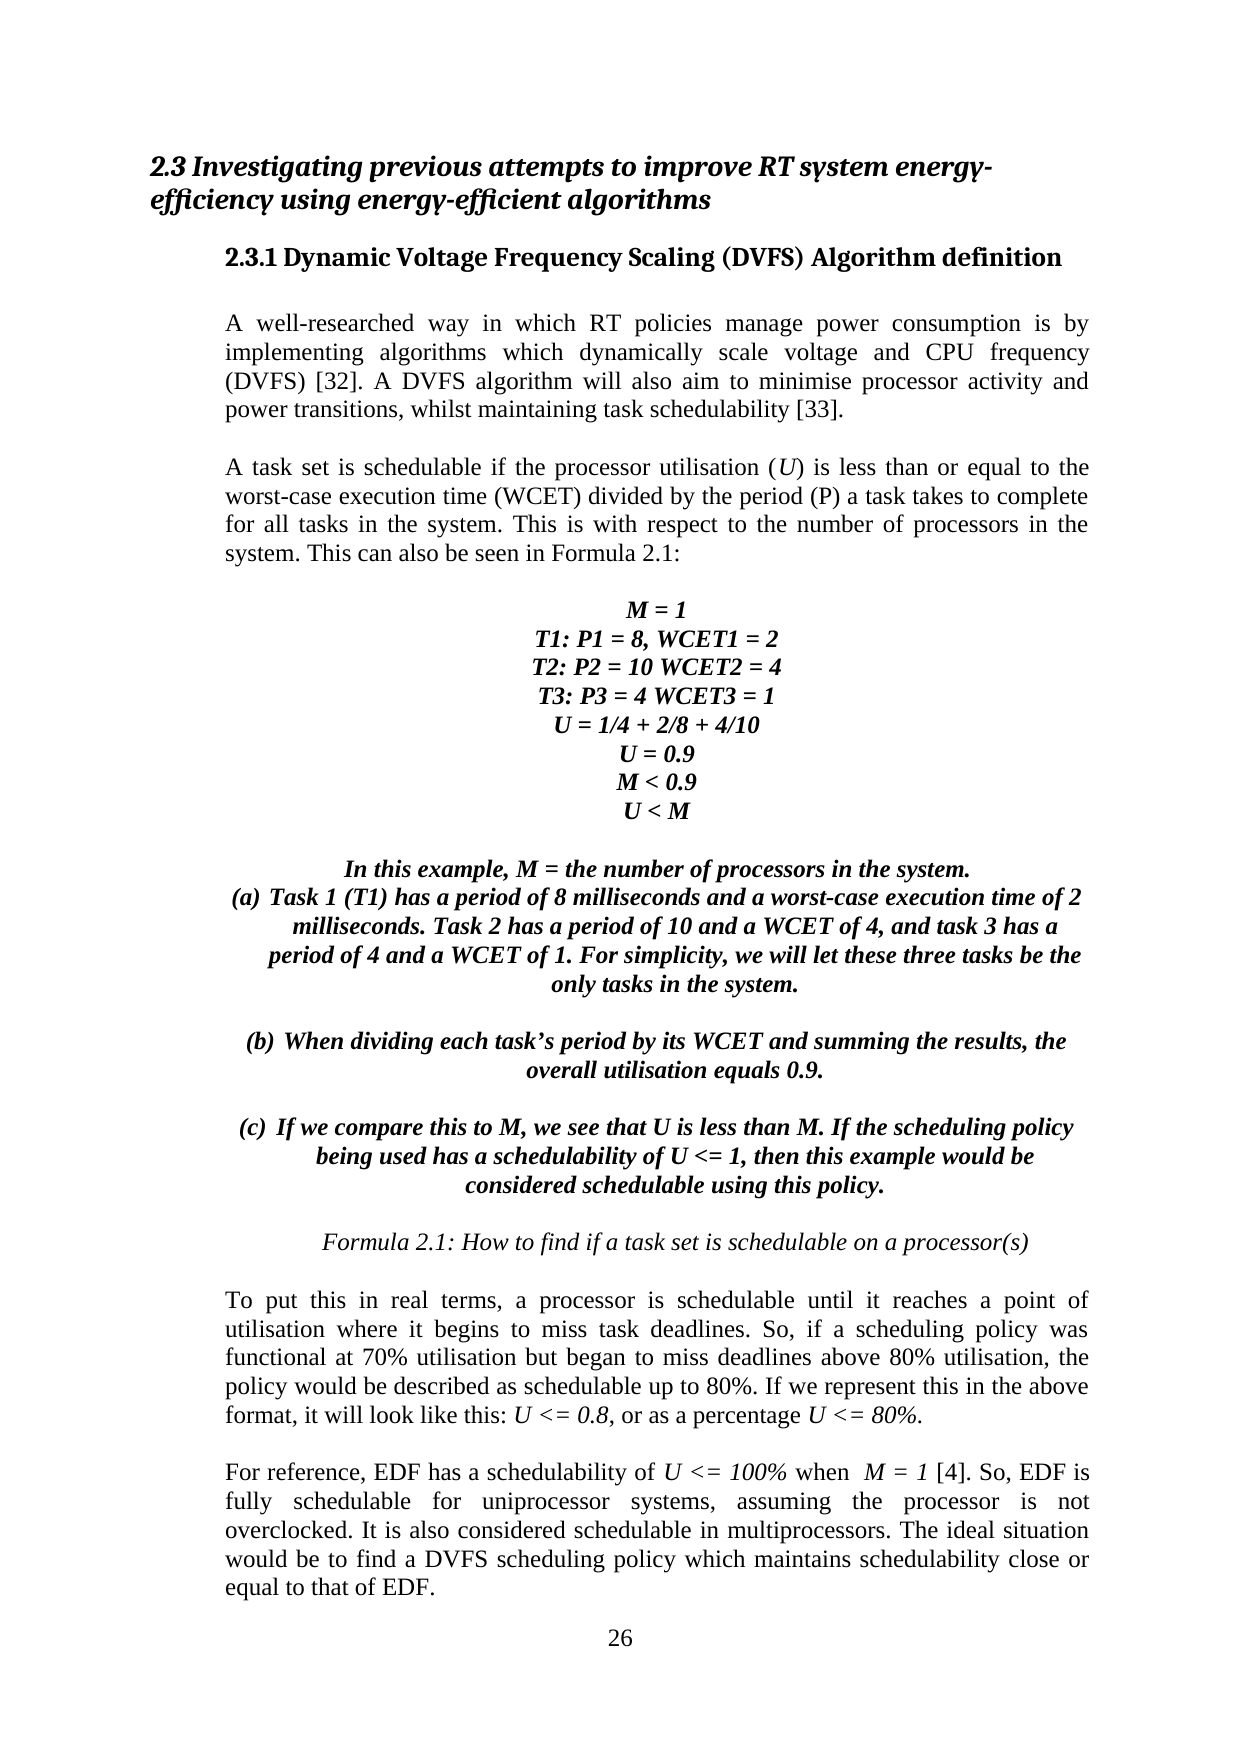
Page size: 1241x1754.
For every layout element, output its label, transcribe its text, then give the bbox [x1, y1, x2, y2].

subtitle 2.3 Investigating previous attempts to improve RT system energy-efficiency using energy-efficient algorithms [150, 150, 1090, 217]
list When dividing each task’s period by its WCET and summing the results, the overall utilisation equals 0.9. [225, 1026, 1090, 1084]
list If we compare this to M, we see that U is less than M. If the scheduling policy being used has a schedulability of U <= 1, then this example would be considered schedulable using this policy. [225, 1112, 1090, 1199]
text M < 0.9 [225, 767, 1090, 796]
text A task set is schedulable if the processor utilisation (U) is less than or equal to the worst-case execution time (WCET) divided by the period (P) a task takes to complete for all tasks in the system. This is with respect to the number of processors in the system. This can also be seen in Formula 2.1: [225, 452, 1090, 567]
list Formula 2.1: How to find if a task set is schedulable on a processor(s) [262, 1227, 1090, 1256]
text T3: P3 = 4 WCET3 = 1 [225, 681, 1090, 710]
text M = 1 [225, 595, 1090, 624]
text U = 0.9 [225, 739, 1090, 767]
text T2: P2 = 10 WCET2 = 4 [225, 652, 1090, 681]
text In this example, M = the number of processors in the system. [225, 854, 1090, 882]
text To put this in real terms, a processor is schedulable until it reaches a point of utilisation where it begins to miss task deadlines. So, if a scheduling policy was functional at 70% utilisation but began to miss deadlines above 80% utilisation, the policy would be described as schedulable up to 80%. If we represent this in the above format, it will look like this: U <= 0.8, or as a percentage U <= 80%. [225, 1285, 1090, 1429]
text For reference, EDF has a schedulability of U <= 100% when M = 1 [4]. So, EDF is fully schedulable for uniprocessor systems, assuming the processor is not overclocked. It is also considered schedulable in multiprocessors. The ideal situation would be to find a DVFS scheduling policy which maintains schedulability close or equal to that of EDF. [225, 1457, 1090, 1601]
text U = 1/4 + 2/8 + 4/10 [225, 710, 1090, 739]
text T1: P1 = 8, WCET1 = 2 [225, 624, 1090, 652]
list Task 1 (T1) has a period of 8 milliseconds and a worst-case execution time of 2 milliseconds. Task 2 has a period of 10 and a WCET of 4, and task 3 has a period of 4 and a WCET of 1. For simplicity, we will let these three tasks be the only tasks in the system. [225, 882, 1090, 997]
text A well-researched way in which RT policies manage power consumption is by implementing algorithms which dynamically scale voltage and CPU frequency (DVFS) [32]. A DVFS algorithm will also aim to minimise processor activity and power transitions, whilst maintaining task schedulability [33]. [225, 308, 1090, 423]
subtitle 2.3.1 Dynamic Voltage Frequency Scaling (DVFS) Algorithm definition [225, 242, 1090, 273]
text U < M [225, 796, 1090, 825]
